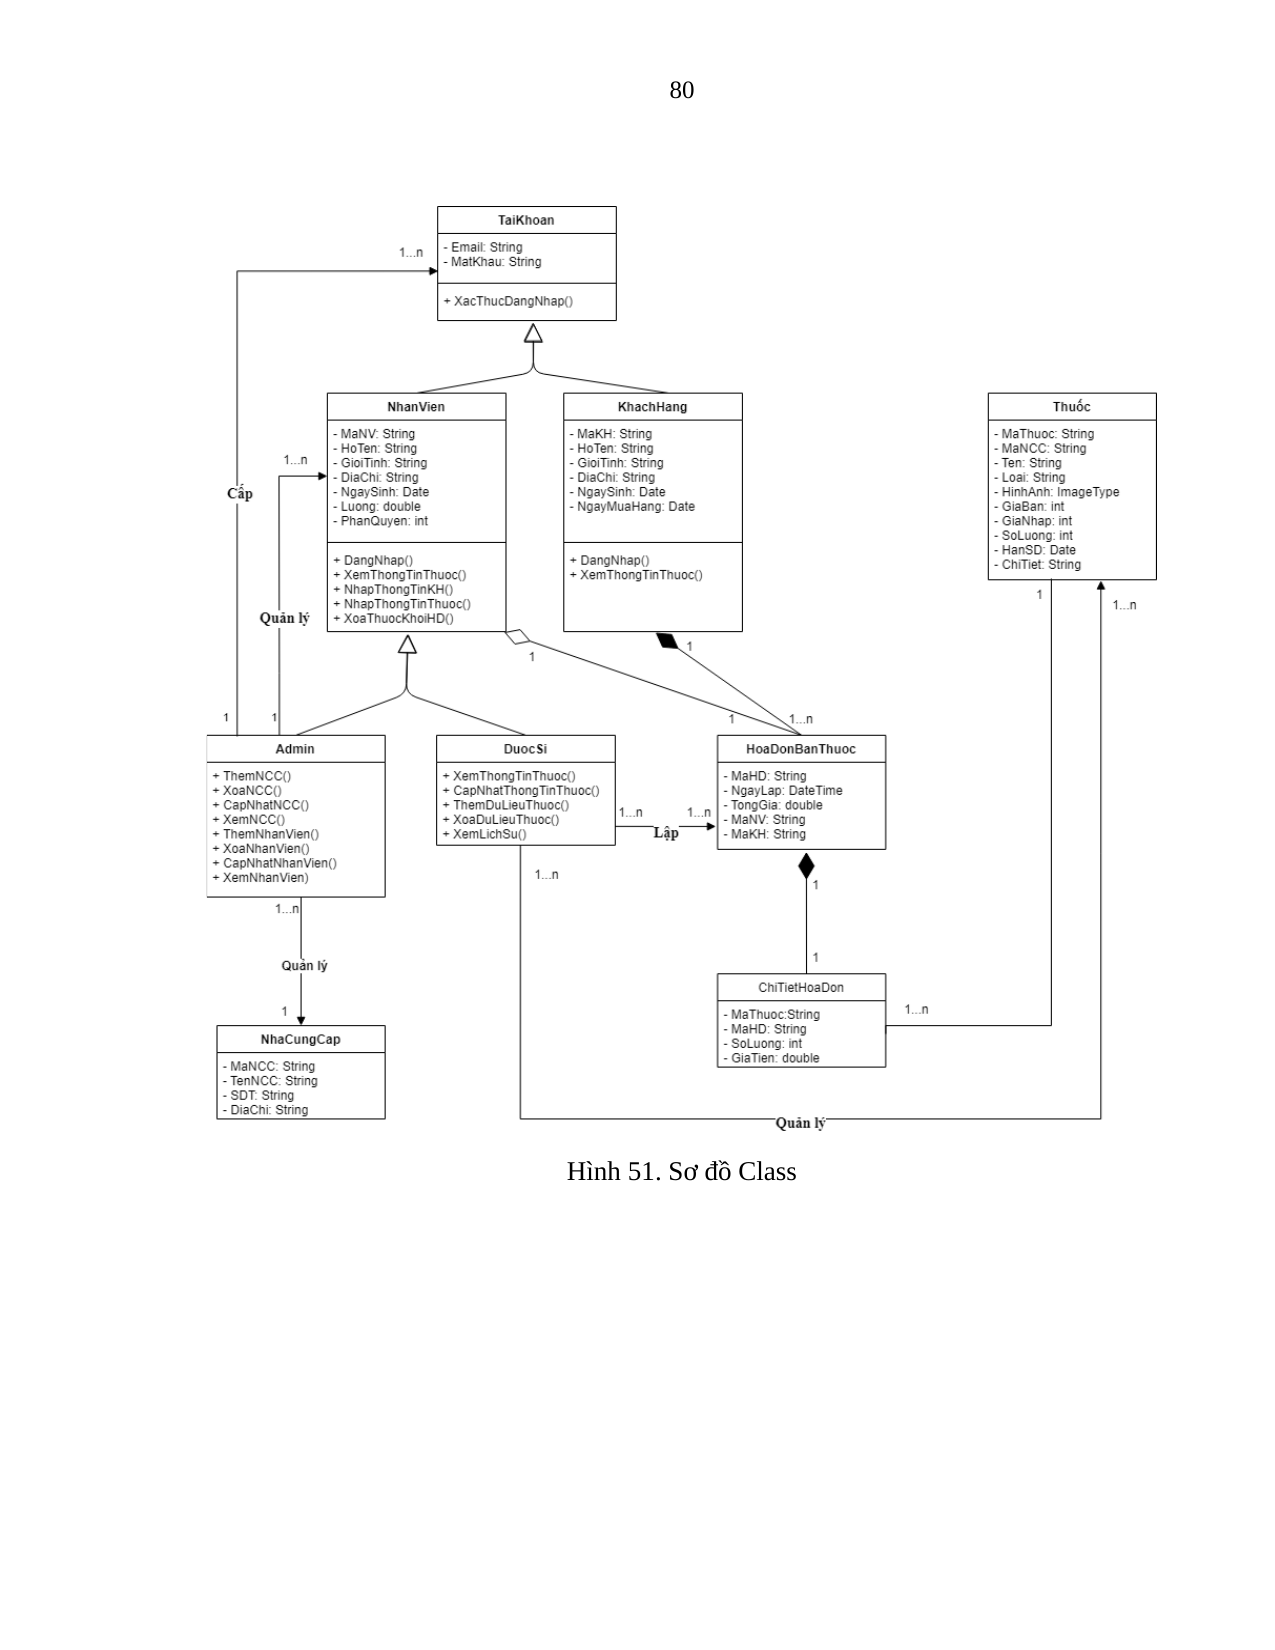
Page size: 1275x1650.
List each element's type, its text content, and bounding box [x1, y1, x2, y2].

text Hình 51. Sơ đồ Class [207, 1154, 1157, 1186]
picture [206, 206, 1157, 1134]
